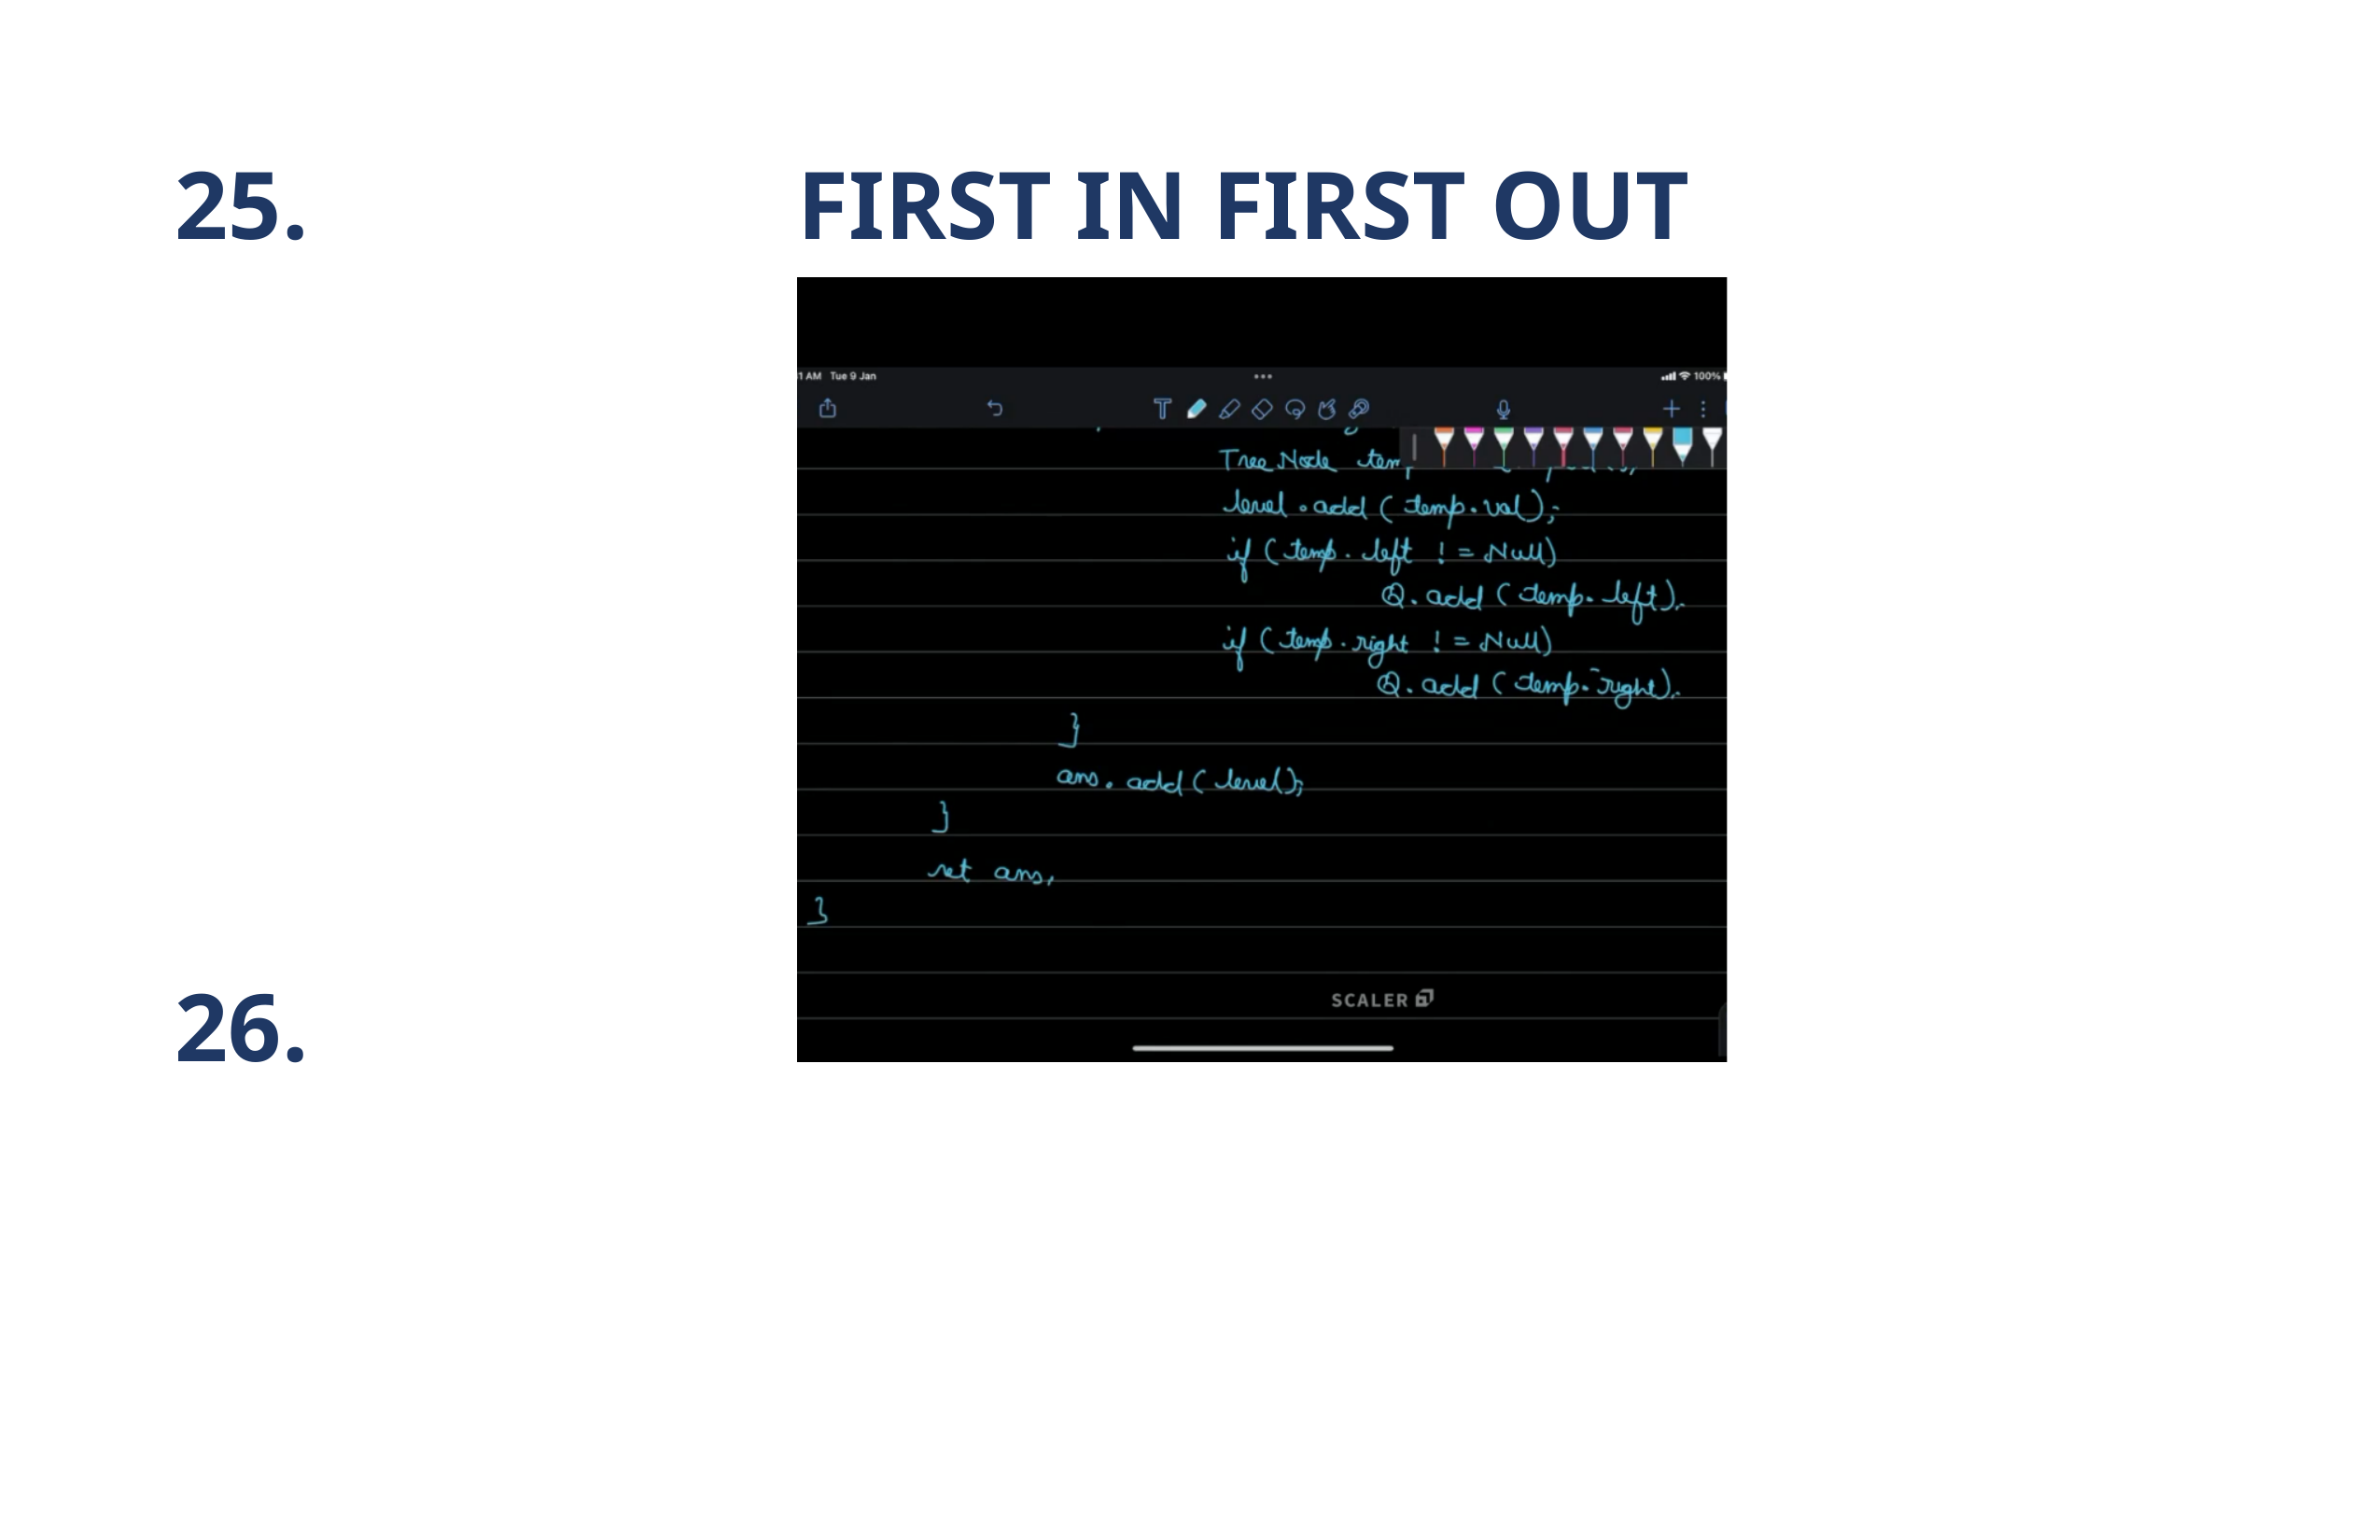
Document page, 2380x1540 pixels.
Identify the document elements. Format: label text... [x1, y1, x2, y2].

list FIRST IN FIRST OUT [175, 140, 2240, 267]
picture [797, 277, 1728, 1062]
